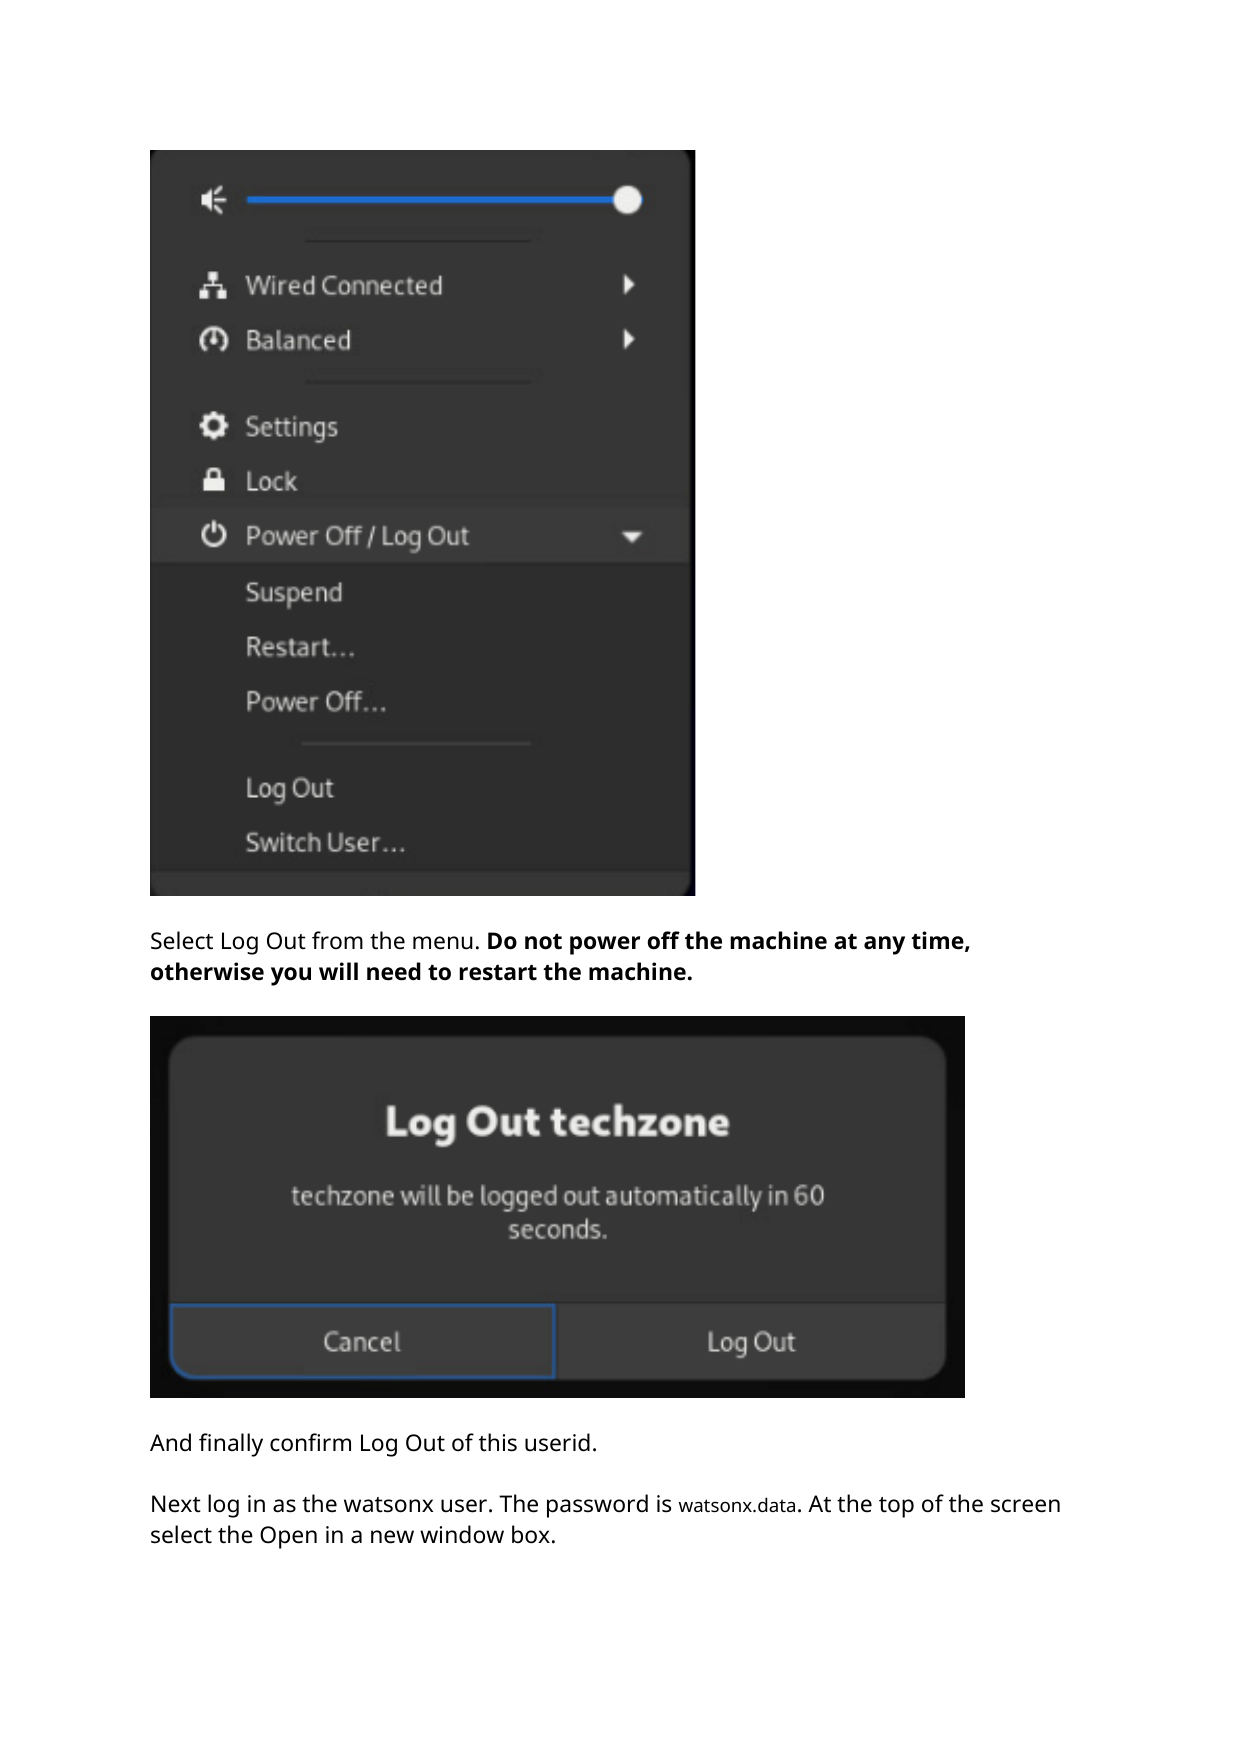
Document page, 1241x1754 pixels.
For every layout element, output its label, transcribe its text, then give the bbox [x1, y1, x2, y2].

text And finally confirm Log Out of this userid. [150, 1427, 1090, 1458]
text Select Log Out from the menu. Do not power off the machine at any time, otherwise you will need to restart the machine. [150, 924, 1090, 987]
text Next log in as the watsonx user. The password is watsonx.data. At the top of the screen select the Open in a new window box. [150, 1488, 1090, 1550]
picture [150, 150, 696, 896]
picture [150, 1016, 965, 1398]
